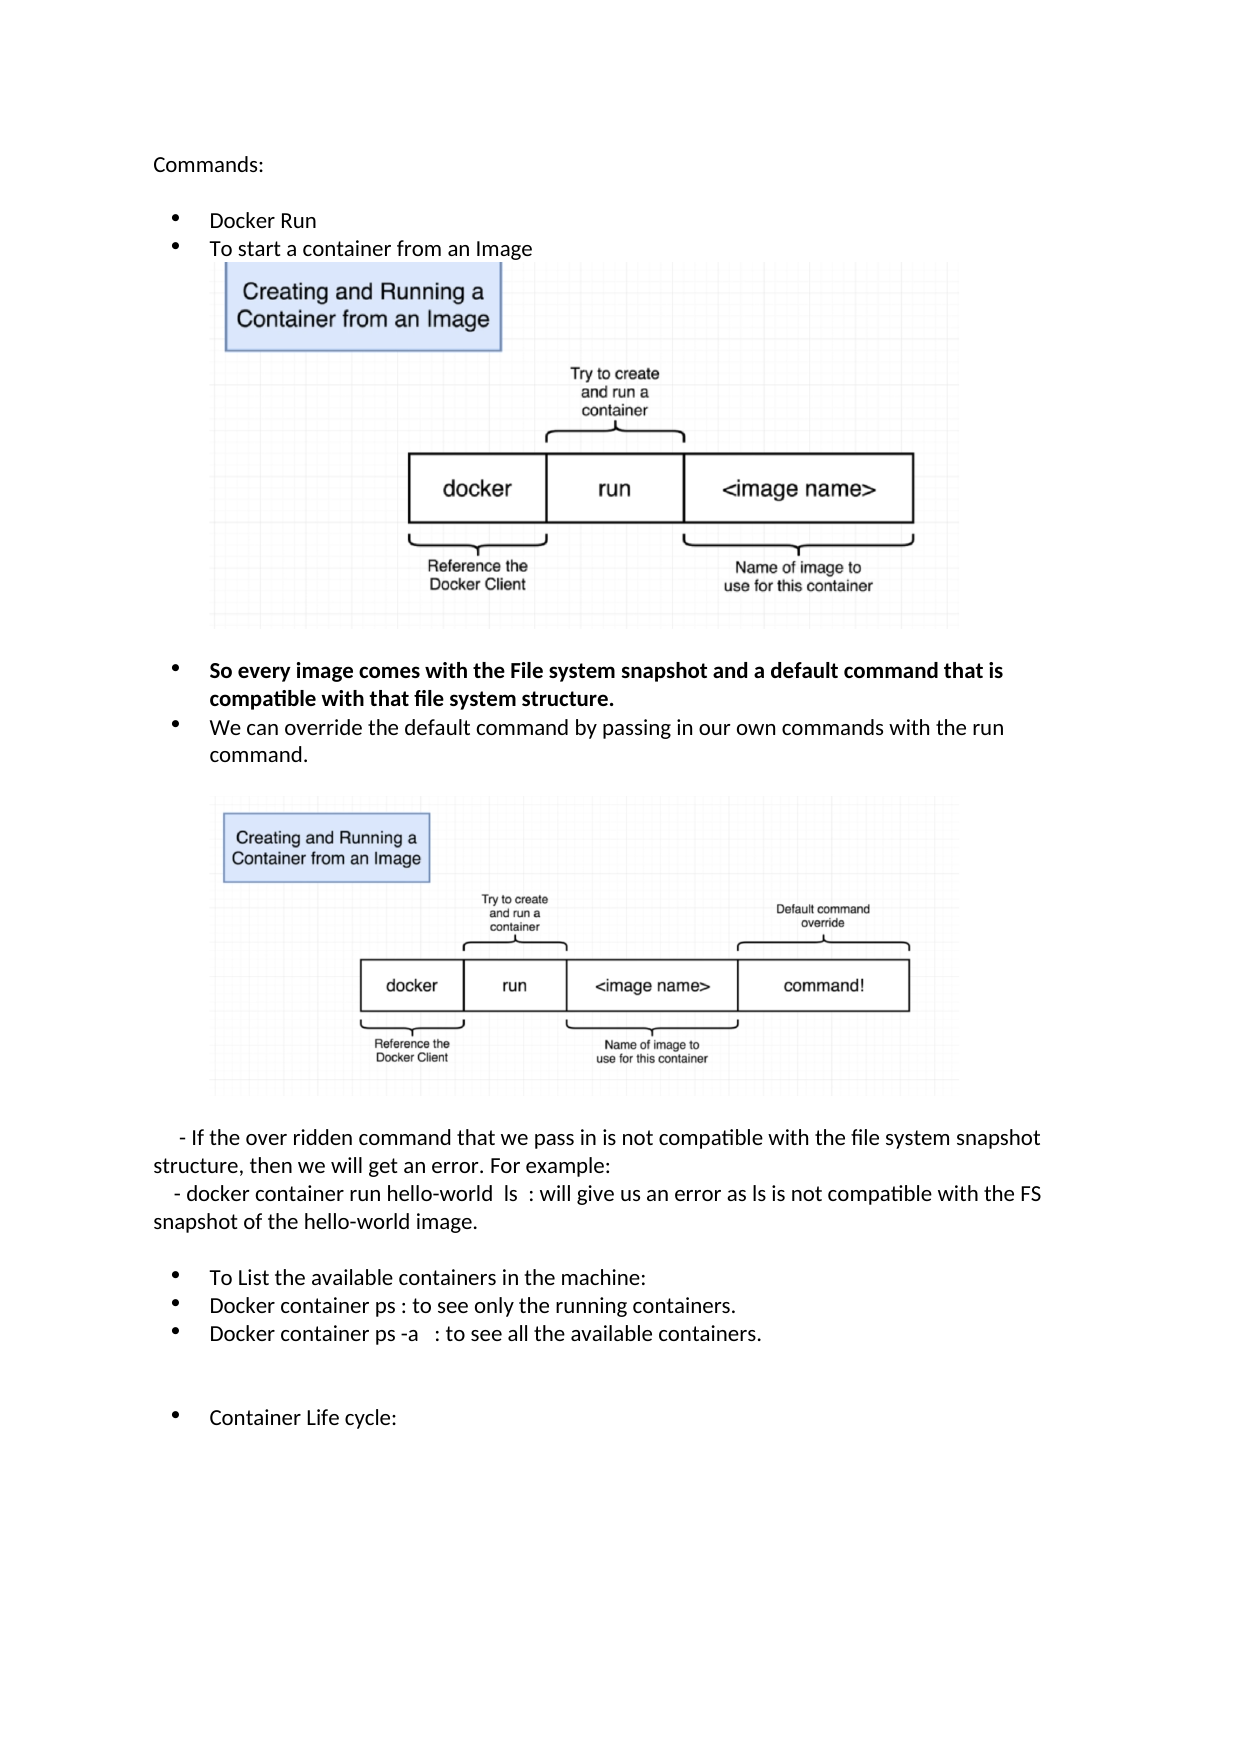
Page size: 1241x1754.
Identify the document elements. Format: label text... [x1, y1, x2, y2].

text - docker container run hello-world ls : will give us an error as ls is not compatible with the FS snapshot of the hello-world image. [153, 1179, 1090, 1235]
text Commands: [153, 150, 1090, 178]
list Docker container ps -a : to see all the available containers. [172, 1319, 1090, 1347]
list Docker Run [172, 206, 1090, 234]
list So every image comes with the File system snapshot and a default command that is compatible with that file system structure. [172, 657, 1090, 713]
list To List the available containers in the machine: [172, 1263, 1090, 1291]
list Docker container ps : to see only the running containers. [172, 1291, 1090, 1319]
list To start a container from an Image [172, 234, 1090, 262]
list Container Life cycle: [172, 1403, 1090, 1431]
text - If the over ridden command that we pass in is not compatible with the file system snapshot structure, then we will get an error. For example: [153, 1123, 1090, 1179]
list We can override the default command by passing in our own commands with the run command. [172, 713, 1090, 769]
picture [209, 262, 960, 629]
picture [209, 796, 960, 1096]
